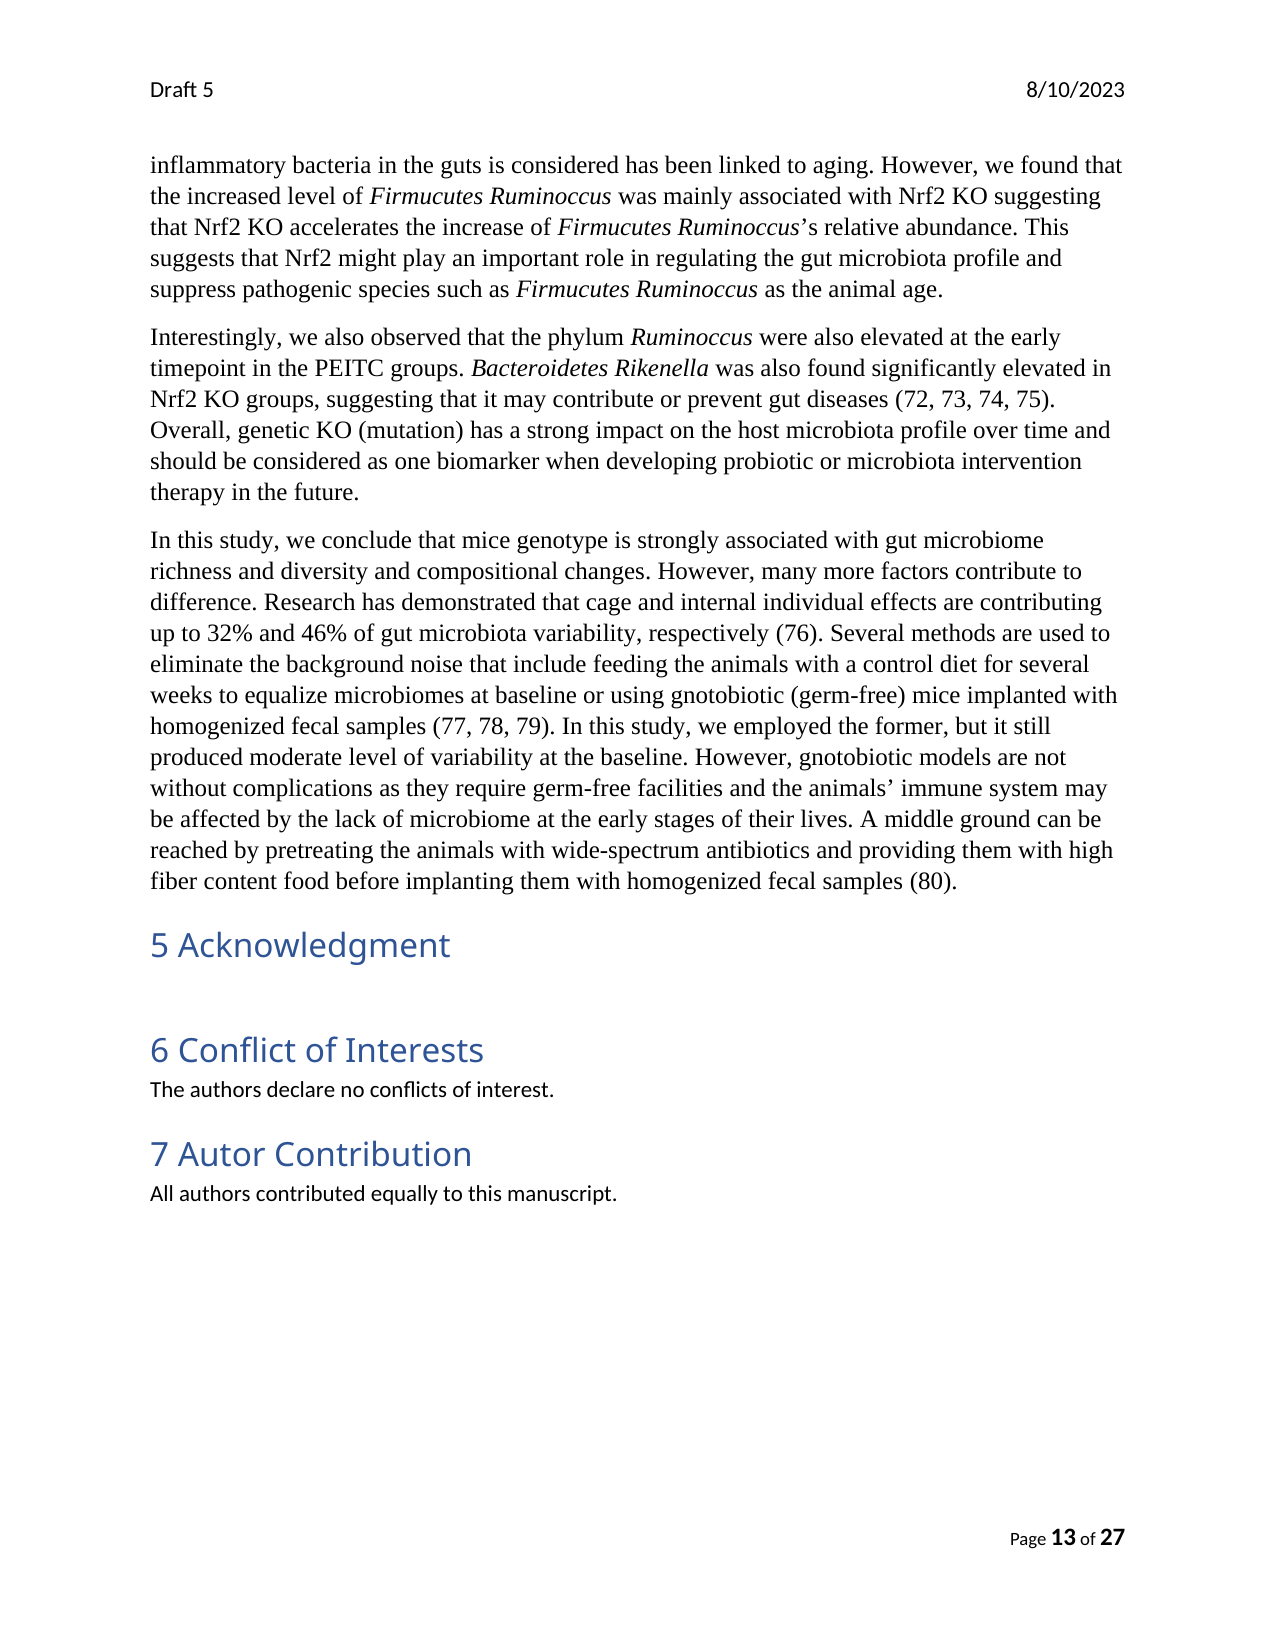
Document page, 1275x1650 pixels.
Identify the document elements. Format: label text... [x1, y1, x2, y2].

text In this study, we conclude that mice genotype is strongly associated with gut microbiome richness and diversity and compositional changes. However, many more factors contribute to difference. Research has demonstrated that cage and internal individual effects are contributing up to 32% and 46% of gut microbiota variability, respectively (76). Several methods are used to eliminate the background noise that include feeding the animals with a control diet for several weeks to equalize microbiomes at baseline or using gnotobiotic (germ-free) mice implanted with homogenized fecal samples (77, 78, 79). In this study, we employed the former, but it still produced moderate level of variability at the baseline. However, gnotobiotic models are not without complications as they require germ-free facilities and the animals’ immune system may be affected by the lack of microbiome at the early stages of their lives. A middle ground can be reached by pretreating the animals with wide-spectrum antibiotics and providing them with high fiber content food before implanting them with homogenized fecal samples (80). [150, 525, 1125, 895]
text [150, 150, 1125, 303]
subtitle 5 Acknowledgment [150, 922, 1125, 968]
text All authors contributed equally to this manuscript. [150, 1179, 1125, 1208]
subtitle 7 Autor Contribution [150, 1131, 1125, 1176]
text Interestingly, we also observed that the phylum Ruminoccus were also elevated at the early timepoint in the PEITC groups. Bacteroidetes Rikenella was also found significantly elevated in Nrf2 KO groups, suggesting that it may contribute or prevent gut diseases (72, 73, 74, 75). Overall, genetic KO (mutation) has a strong impact on the host microbiota profile over time and should be considered as one biomarker when developing probiotic or microbiota intervention therapy in the future. [150, 322, 1125, 506]
subtitle 6 Conflict of Interests [150, 1026, 1125, 1072]
text The authors declare no conflicts of interest. [150, 1075, 1125, 1103]
